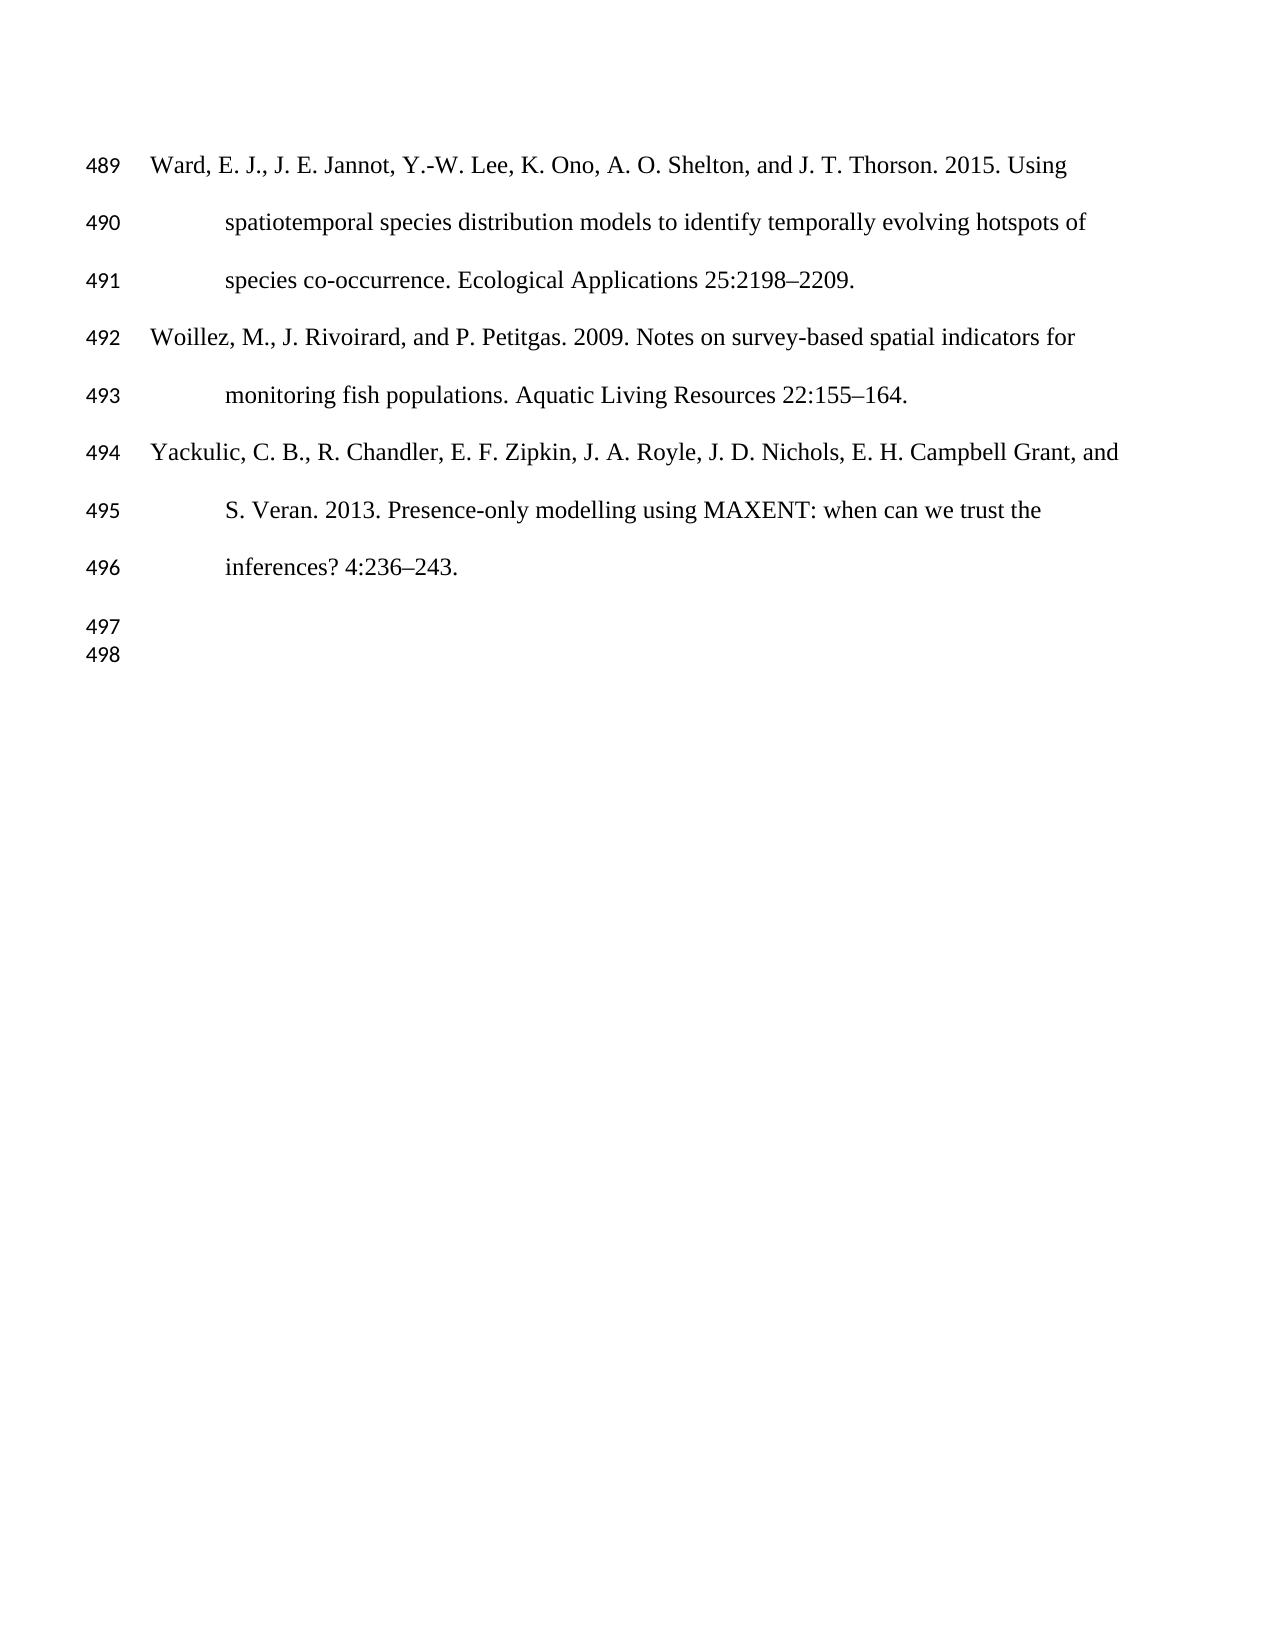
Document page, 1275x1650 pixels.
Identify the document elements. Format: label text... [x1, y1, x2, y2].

text Ward, E. J., J. E. Jannot, Y.-W. Lee, K. Ono, A. O. Shelton, and J. T. Thorson. 2015. Using spatiotemporal species distribution models to identify temporally evolving hotspots of species co-occurrence. Ecological Applications 25:2198–2209. [150, 150, 1125, 294]
text Yackulic, C. B., R. Chandler, E. F. Zipkin, J. A. Royle, J. D. Nichols, E. H. Campbell Grant, and S. Veran. 2013. Presence-only modelling using MAXENT: when can we trust the inferences? 4:236–243. [150, 437, 1125, 581]
text Woillez, M., J. Rivoirard, and P. Petitgas. 2009. Notes on survey-based spatial indicators for monitoring fish populations. Aquatic Living Resources 22:155–164. [150, 322, 1125, 409]
